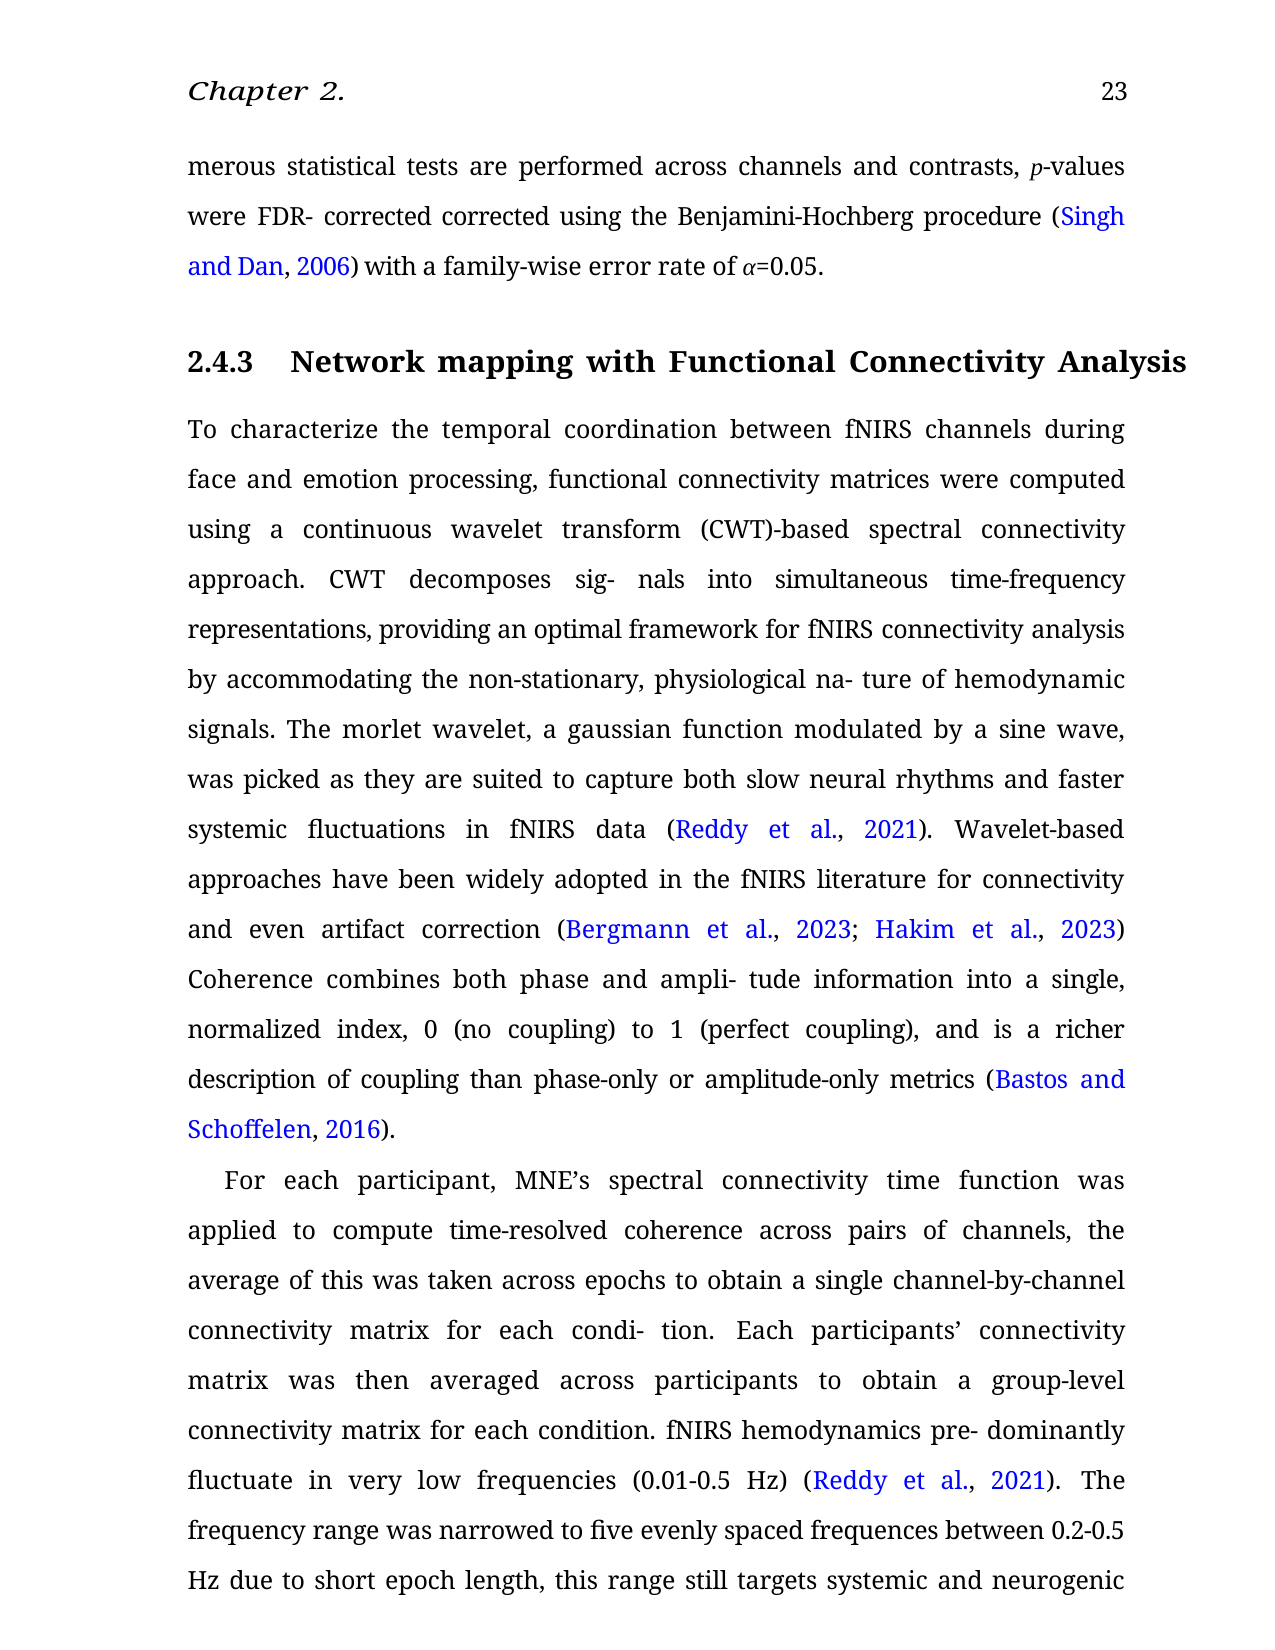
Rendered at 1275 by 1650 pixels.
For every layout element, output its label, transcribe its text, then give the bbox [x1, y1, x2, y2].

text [187, 1162, 1126, 1596]
text merous statistical tests are performed across channels and contrasts, p-values were FDR- corrected corrected using the Benjamini-Hochberg procedure (Singh and Dan, 2006) with a family-wise error rate of α=0.05. [187, 148, 1125, 282]
text To characterize the temporal coordination between fNIRS channels during face and emotion processing, functional connectivity matrices were computed using a continuous wavelet transform (CWT)-based spectral connectivity approach. CWT decomposes sig- nals into simultaneous time-frequency representations, providing an optimal framework for fNIRS connectivity analysis by accommodating the non-stationary, physiological na- ture of hemodynamic signals. The morlet wavelet, a gaussian function modulated by a sine wave, was picked as they are suited to capture both slow neural rhythms and faster systemic fluctuations in fNIRS data (Reddy et al., 2021). Wavelet-based approaches have been widely adopted in the fNIRS literature for connectivity and even artifact correction (Bergmann et al., 2023; Hakim et al., 2023) Coherence combines both phase and ampli- tude information into a single, normalized index, 0 (no coupling) to 1 (perfect coupling), and is a richer description of coupling than phase-only or amplitude-only metrics (Bastos and Schoffelen, 2016). [187, 412, 1125, 1146]
subtitle Network mapping with Functional Connectivity Analysis [187, 341, 1262, 381]
